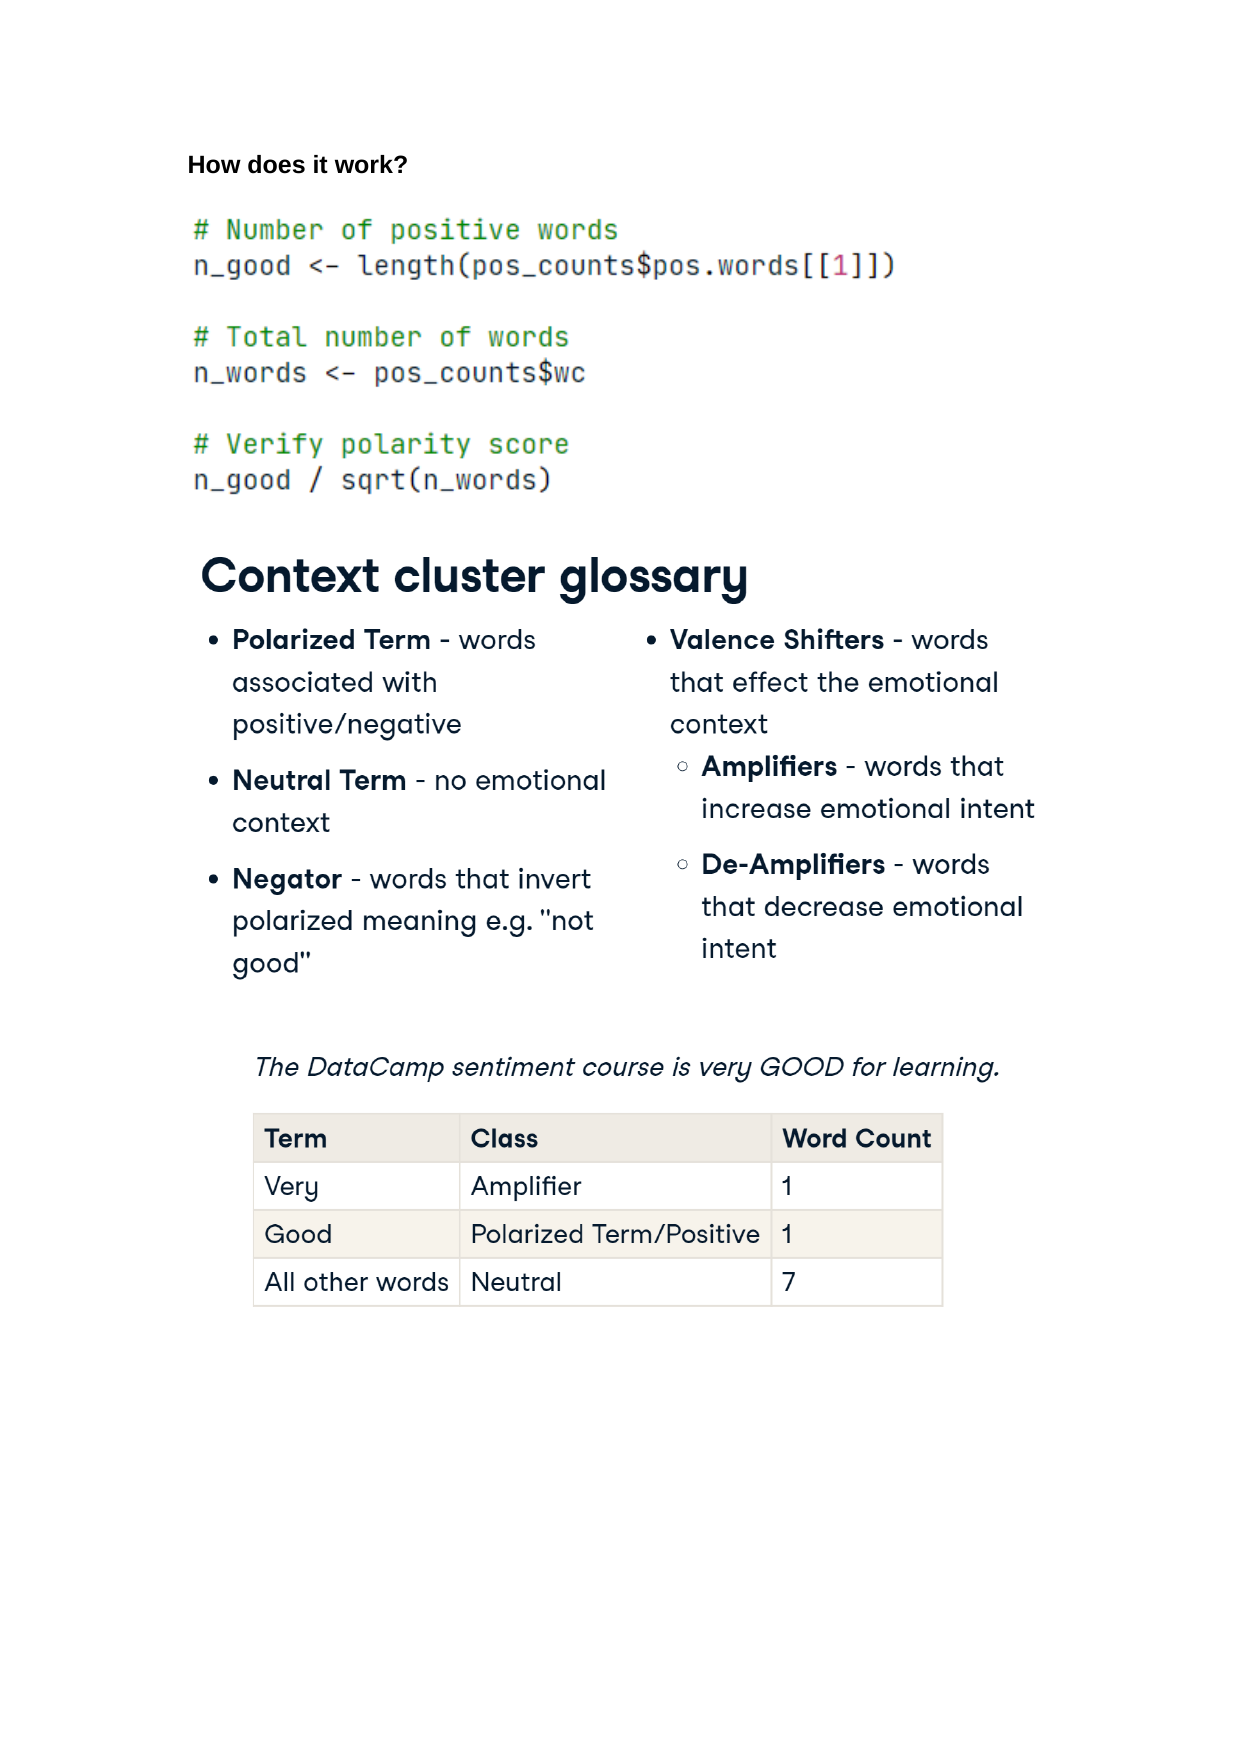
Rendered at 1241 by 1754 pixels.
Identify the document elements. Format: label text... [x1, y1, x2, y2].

picture [238, 1050, 1002, 1315]
picture [187, 207, 1053, 516]
picture [187, 544, 1053, 993]
text How does it work? [187, 150, 1053, 179]
